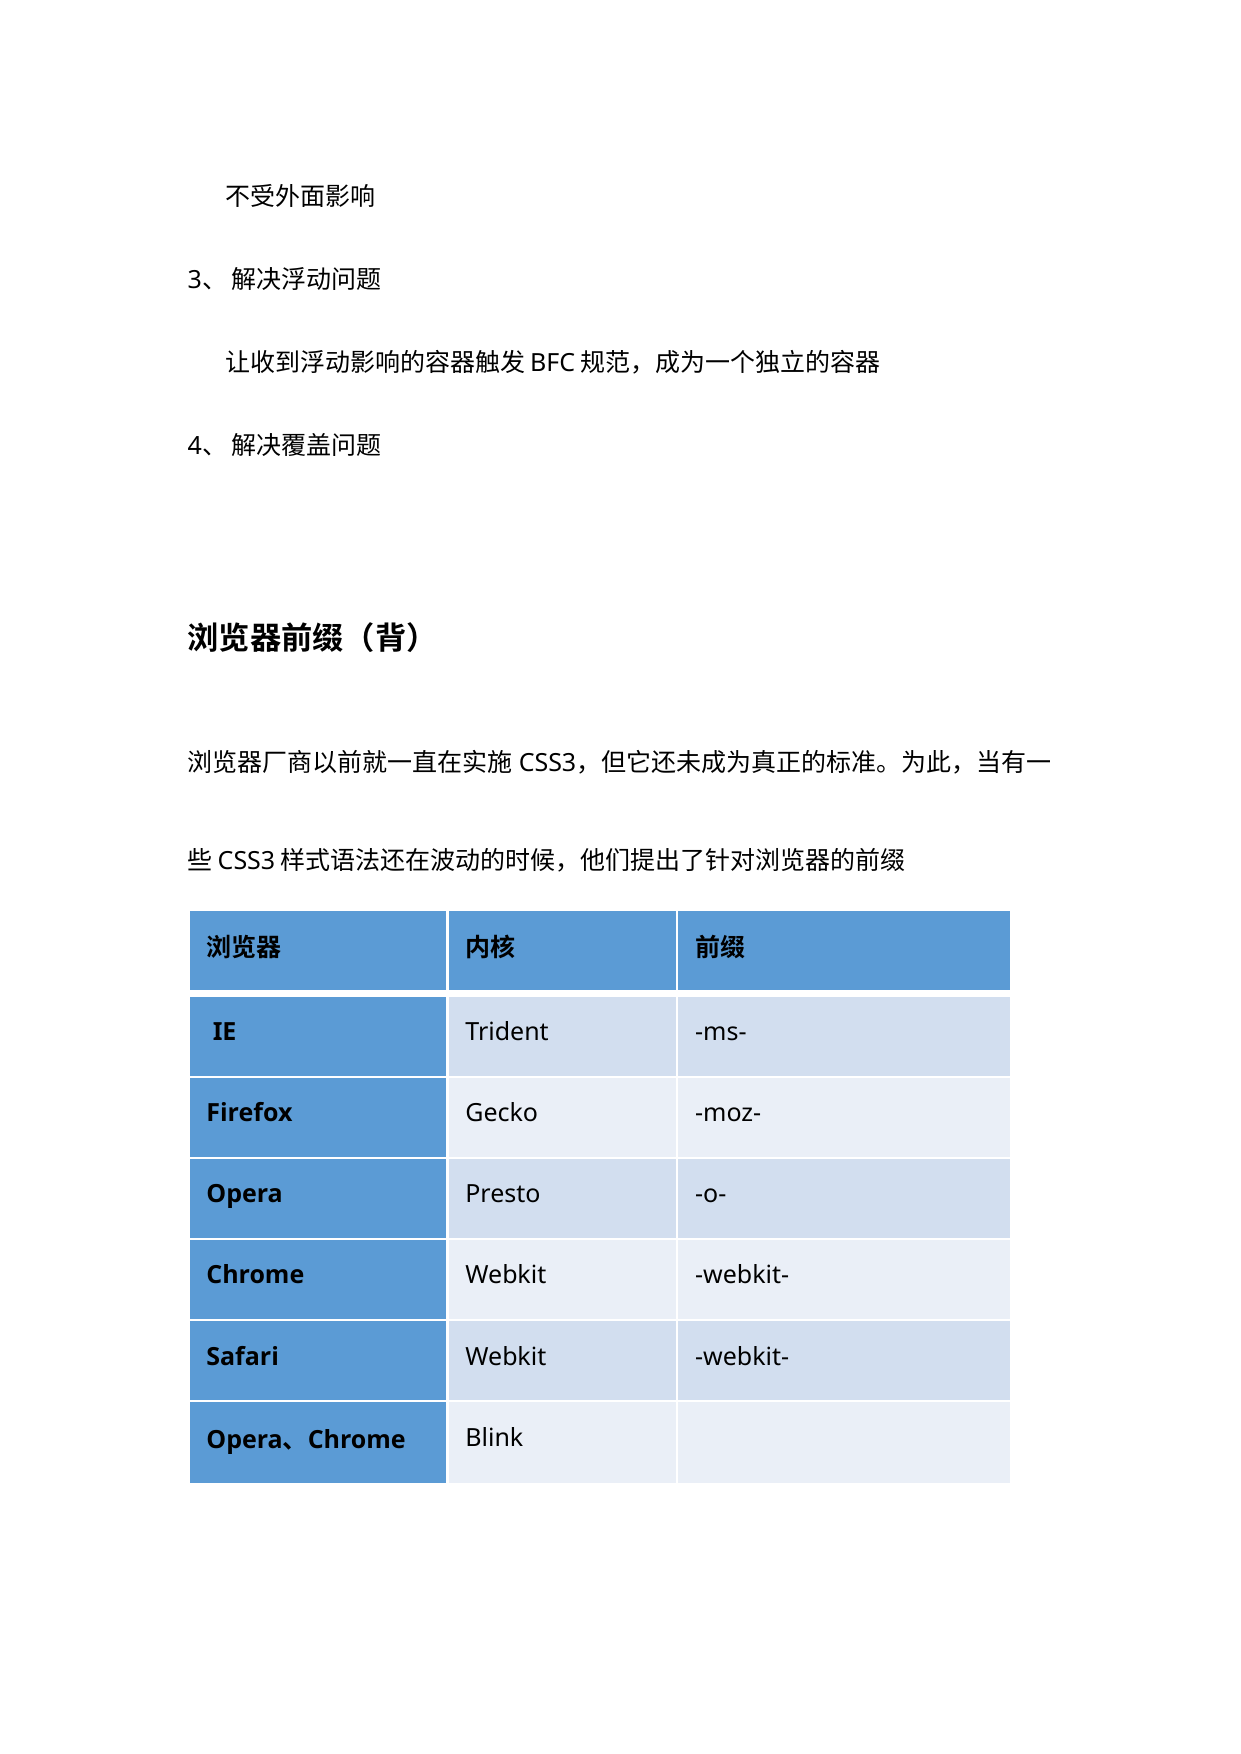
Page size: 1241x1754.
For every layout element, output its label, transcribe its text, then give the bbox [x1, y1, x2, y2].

table_cell Opera [190, 1159, 446, 1238]
table_header 内核 [449, 911, 676, 990]
list 让收到浮动影响的容器触发BFC规范，成为一个独立的容器 [225, 328, 1053, 393]
subtitle 浏览器前缀（背） [187, 603, 1053, 668]
text 浏览器厂商以前就一直在实施CSS3，但它还未成为真正的标准。为此，当有一些CSS3样式语法还在波动的时候，他们提出了针对浏览器的前缀 [187, 728, 1053, 891]
list 解决覆盖问题 [187, 411, 1053, 476]
table_cell Trident [449, 997, 676, 1076]
table_cell -o- [678, 1159, 1010, 1238]
table_cell Firefox [190, 1078, 446, 1157]
table_cell -ms- [678, 997, 1010, 1076]
list 解决浮动问题 [187, 245, 1053, 310]
table_cell Presto [449, 1159, 676, 1238]
table_cell Chrome [190, 1240, 446, 1319]
table_cell -webkit- [678, 1240, 1010, 1319]
table_cell -moz- [678, 1078, 1010, 1157]
table_cell -webkit- [678, 1321, 1010, 1400]
table_cell Blink [449, 1402, 676, 1483]
table_cell Webkit [449, 1240, 676, 1319]
table_cell IE [190, 997, 446, 1076]
table_cell Opera、Chrome [190, 1402, 446, 1483]
table_cell Webkit [449, 1321, 676, 1400]
table_header 浏览器 [190, 911, 446, 990]
table_cell [678, 1402, 1010, 1483]
table_cell Safari [190, 1321, 446, 1400]
table_cell Gecko [449, 1078, 676, 1157]
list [225, 162, 1053, 227]
table_header 前缀 [678, 911, 1010, 990]
